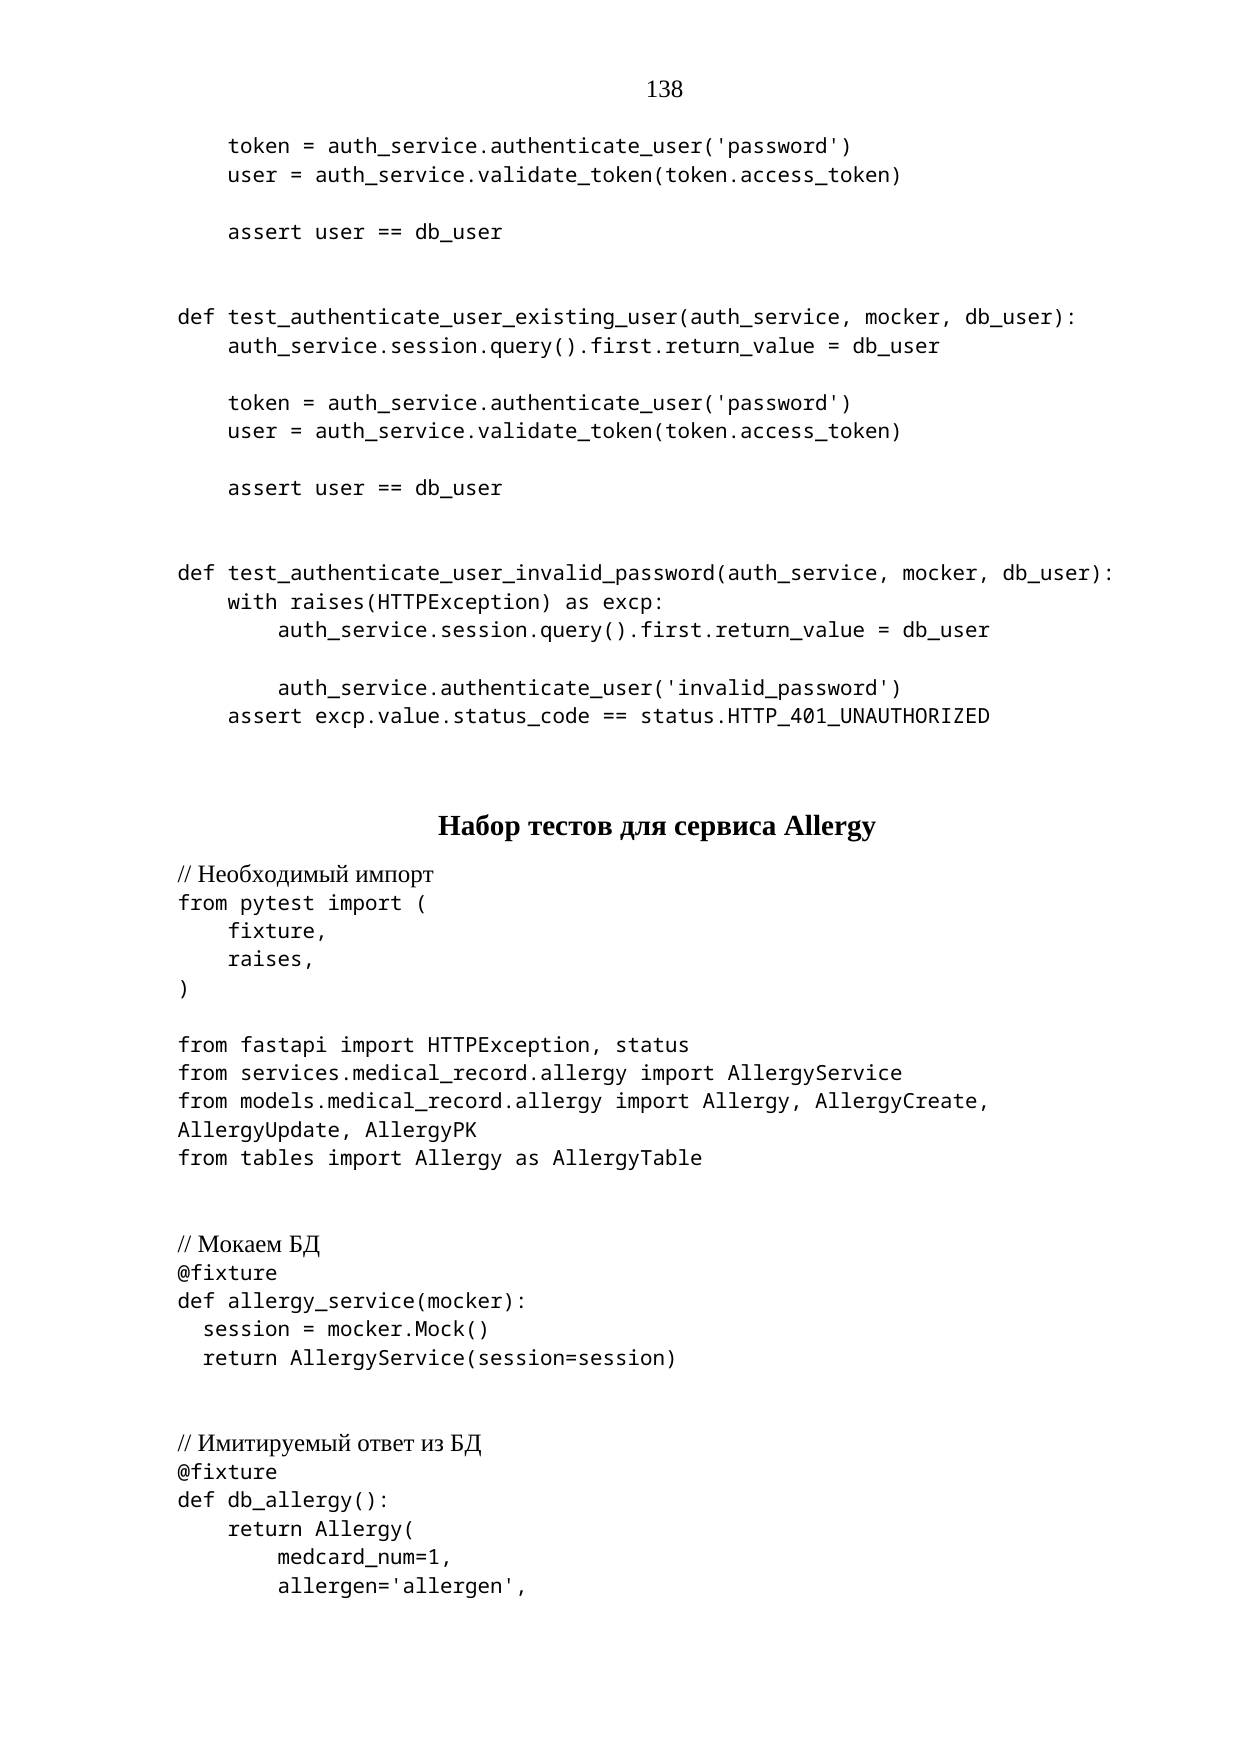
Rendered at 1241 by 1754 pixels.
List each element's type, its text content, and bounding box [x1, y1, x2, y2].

text return AllergyService(session=session) [177, 1343, 1152, 1371]
text assert excp.value.status_code == status.HTTP_401_UNAUTHORIZED [177, 701, 1152, 758]
text token = auth_service.authenticate_user('password') [177, 388, 1152, 416]
text def allergy_service(mocker): [177, 1286, 1152, 1314]
text auth_service.session.query().first.return_value = db_user [177, 615, 1152, 644]
text from pytest import ( [177, 888, 1152, 916]
text return Allergy( [177, 1514, 1152, 1542]
text allergen='allergen', [177, 1571, 1152, 1599]
text auth_service.authenticate_user('invalid_password') [177, 673, 1152, 701]
text assert user == db_user [177, 217, 1152, 245]
text @fixture [177, 1457, 1152, 1485]
text // Необходимый импорт [177, 859, 1152, 888]
text auth_service.session.query().first.return_value = db_user [177, 331, 1152, 359]
text @fixture [177, 1258, 1152, 1286]
text token = auth_service.authenticate_user('password') [177, 131, 1152, 160]
list Набор тестов для сервиса Allergy [162, 808, 1152, 842]
text user = auth_service.validate_token(token.access_token) [177, 160, 1152, 188]
text from tables import Allergy as AllergyTable [177, 1143, 1152, 1172]
text from services.medical_record.allergy import AllergyService [177, 1058, 1152, 1087]
text assert user == db_user [177, 473, 1152, 502]
text raises, [177, 944, 1152, 973]
text from fastapi import HTTPException, status [177, 1030, 1152, 1058]
text with raises(HTTPException) as excp: [177, 587, 1152, 615]
text // Имитируемый ответ из БД [177, 1428, 1152, 1457]
text def test_authenticate_user_invalid_password(auth_service, mocker, db_user): [177, 558, 1152, 587]
text ) [177, 973, 1152, 1001]
text session = mocker.Mock() [177, 1314, 1152, 1343]
text def test_authenticate_user_existing_user(auth_service, mocker, db_user): [177, 302, 1152, 331]
text medcard_num=1, [177, 1542, 1152, 1571]
text user = auth_service.validate_token(token.access_token) [177, 416, 1152, 444]
text fixture, [177, 916, 1152, 944]
text // Мокаем БД [177, 1229, 1152, 1258]
text from models.medical_record.allergy import Allergy, AllergyCreate, AllergyUpdate, AllergyPK [177, 1087, 1152, 1143]
text def db_allergy(): [177, 1485, 1152, 1514]
